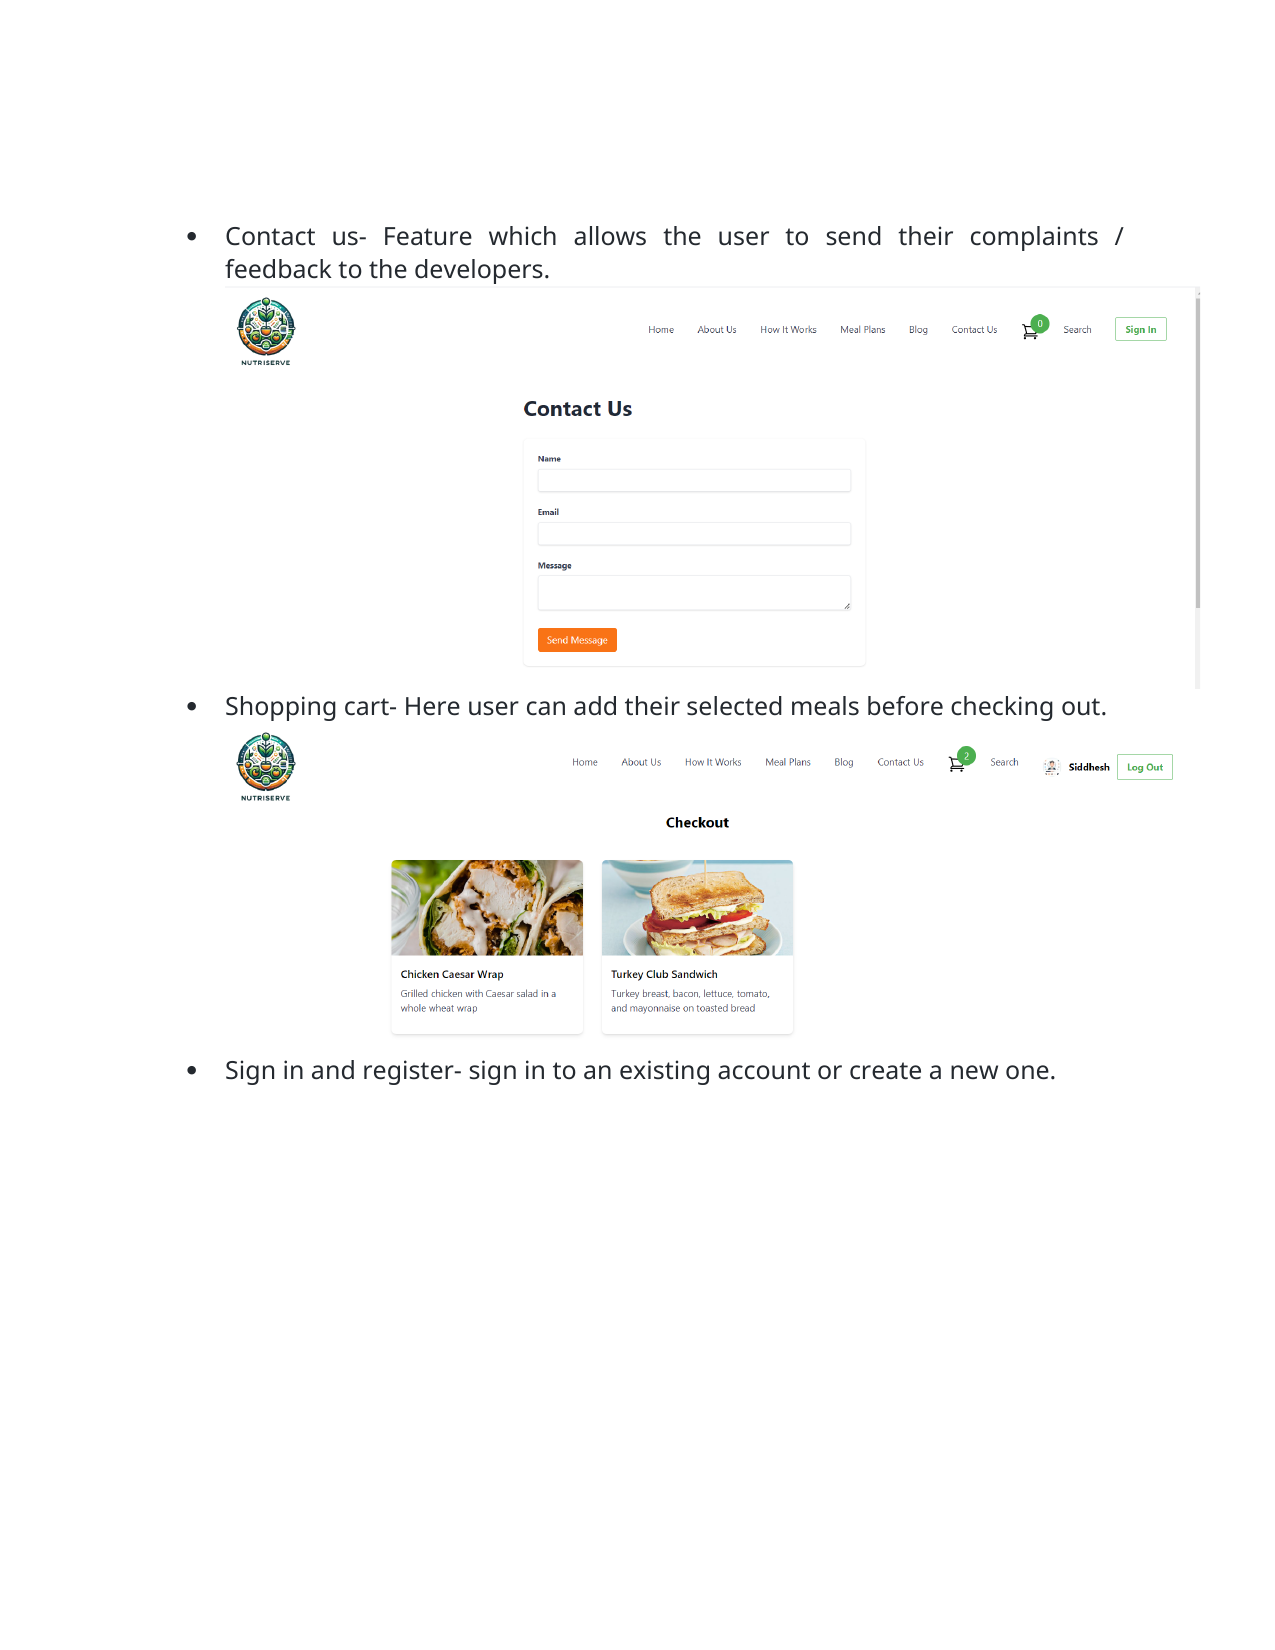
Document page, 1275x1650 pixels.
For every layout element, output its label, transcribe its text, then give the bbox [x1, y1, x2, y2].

list Contact us- Feature which allows the user to send their complaints / feedback to the developers. [187, 218, 1125, 286]
picture [225, 722, 1200, 1053]
picture [225, 286, 1200, 689]
list Sign in and register- sign in to an existing account or create a new one. [187, 1053, 1125, 1087]
list Shopping cart- Here user can add their selected meals before checking out. [187, 688, 1125, 722]
